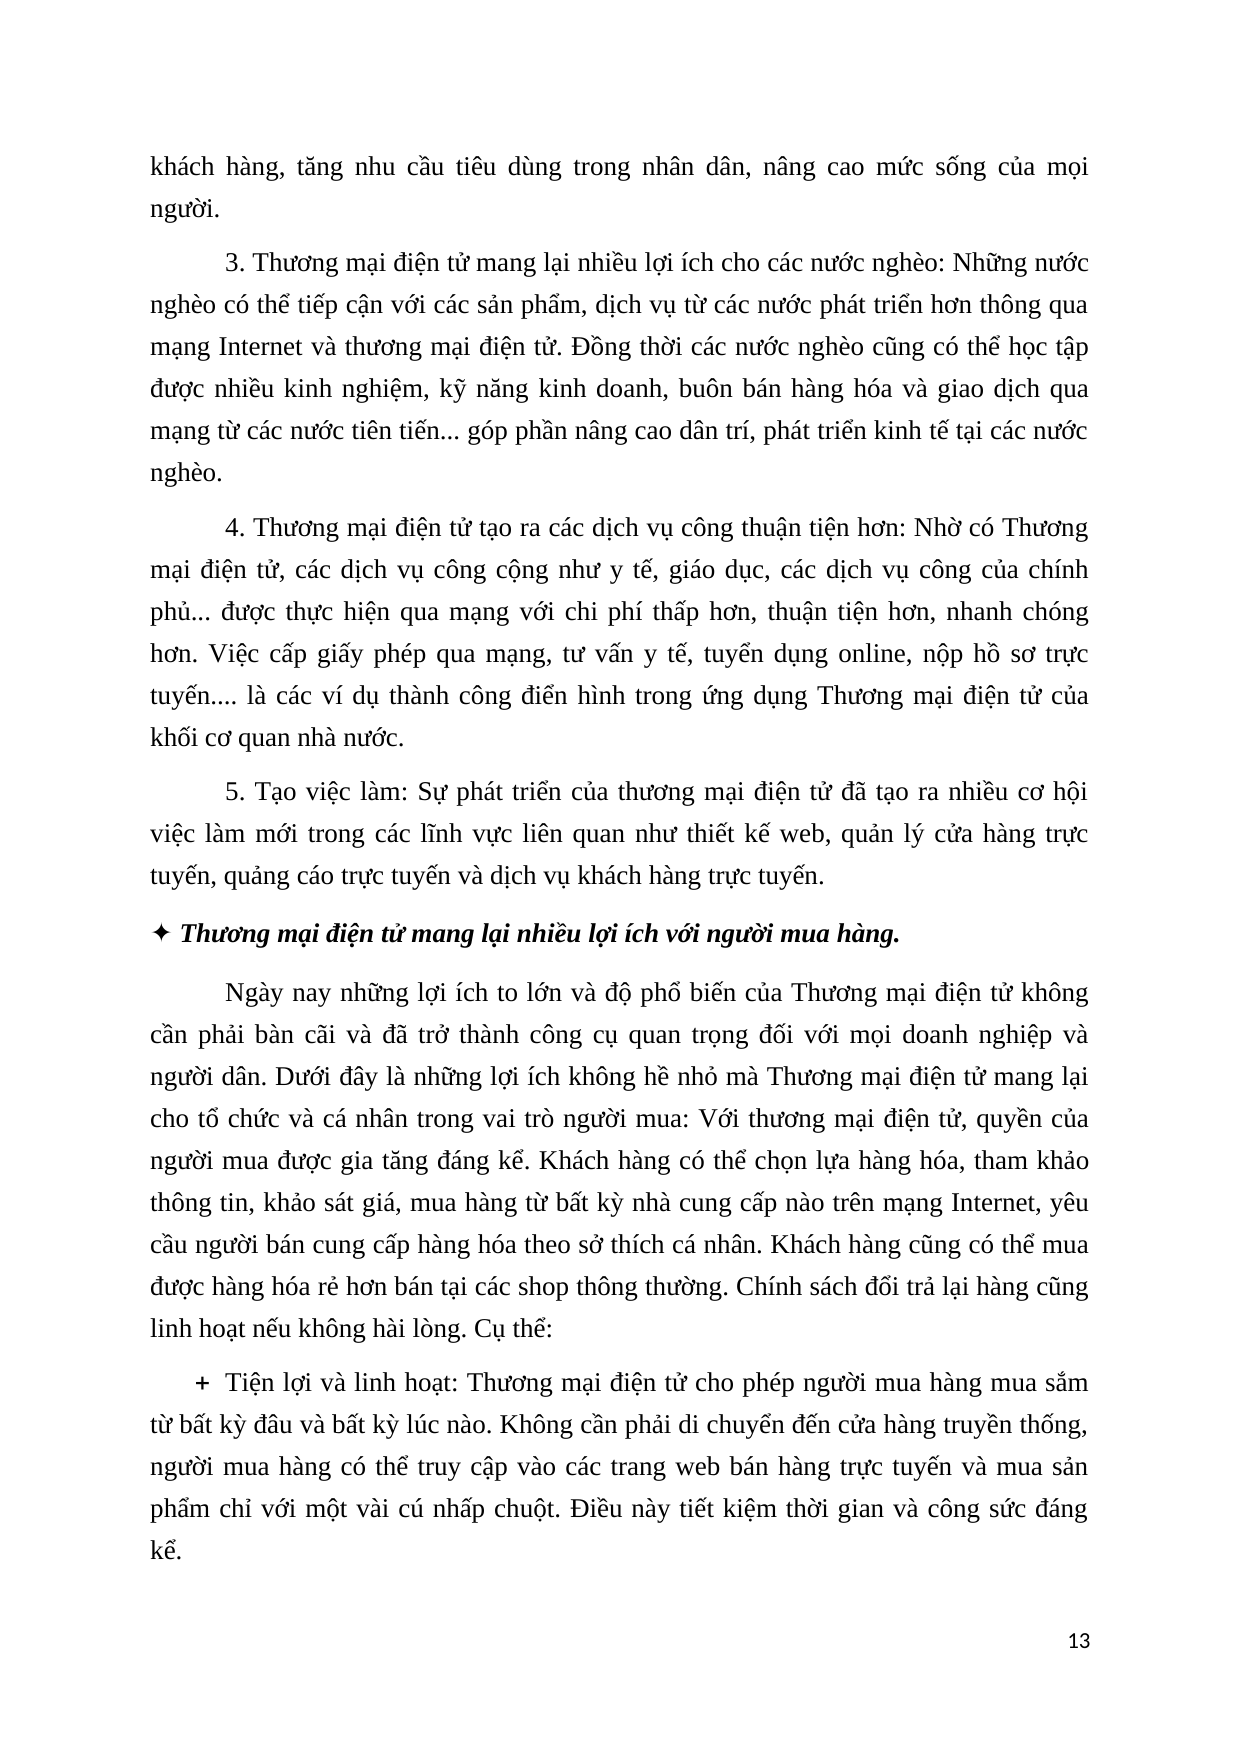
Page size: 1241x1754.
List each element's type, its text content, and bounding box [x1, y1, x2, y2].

text 4. Thương mại điện tử tạo ra các dịch vụ công thuận tiện hơn: Nhờ có Thương mại điện tử, các dịch vụ công cộng như y tế, giáo dục, các dịch vụ công của chính phủ... được thực hiện qua mạng với chi phí thấp hơn, thuận tiện hơn, nhanh chóng hơn. Việc cấp giấy phép qua mạng, tư vấn y tế, tuyển dụng online, nộp hồ sơ trực tuyến.... là các ví dụ thành công điển hình trong ứng dụng Thương mại điện tử của khối cơ quan nhà nước. [150, 511, 1090, 752]
text ✦ Thương mại điện tử mang lại nhiều lợi ích với người mua hàng. [150, 914, 1090, 951]
list Tiện lợi và linh hoạt: Thương mại điện tử cho phép người mua hàng mua sắm từ bất kỳ đâu và bất kỳ lúc nào. Không cần phải di chuyển đến cửa hàng truyền thống, người mua hàng có thể truy cập vào các trang web bán hàng trực tuyến và mua sản phẩm chỉ với một vài cú nhấp chuột. Điều này tiết kiệm thời gian và công sức đáng kể. [150, 1366, 1090, 1565]
text 3. Thương mại điện tử mang lại nhiều lợi ích cho các nước nghèo: Những nước nghèo có thể tiếp cận với các sản phẩm, dịch vụ từ các nước phát triển hơn thông qua mạng Internet và thương mại điện tử. Đồng thời các nước nghèo cũng có thể học tập được nhiều kinh nghiệm, kỹ năng kinh doanh, buôn bán hàng hóa và giao dịch qua mạng từ các nước tiên tiến... góp phần nâng cao dân trí, phát triển kinh tế tại các nước nghèo. [150, 246, 1090, 487]
text 5. Tạo việc làm: Sự phát triển của thương mại điện tử đã tạo ra nhiều cơ hội việc làm mới trong các lĩnh vực liên quan như thiết kế web, quản lý cửa hàng trực tuyến, quảng cáo trực tuyến và dịch vụ khách hàng trực tuyến. [150, 775, 1090, 890]
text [150, 150, 1090, 223]
text Ngày nay những lợi ích to lớn và độ phổ biến của Thương mại điện tử không cần phải bàn cãi và đã trở thành công cụ quan trọng đối với mọi doanh nghiệp và người dân. Dưới đây là những lợi ích không hề nhỏ mà Thương mại điện tử mang lại cho tổ chức và cá nhân trong vai trò người mua: Với thương mại điện tử, quyền của người mua được gia tăng đáng kể. Khách hàng có thể chọn lựa hàng hóa, tham khảo thông tin, khảo sát giá, mua hàng từ bất kỳ nhà cung cấp nào trên mạng Internet, yêu cầu người bán cung cấp hàng hóa theo sở thích cá nhân. Khách hàng cũng có thể mua được hàng hóa rẻ hơn bán tại các shop thông thường. Chính sách đổi trả lại hàng cũng linh hoạt nếu không hài lòng. Cụ thể: [150, 976, 1090, 1343]
